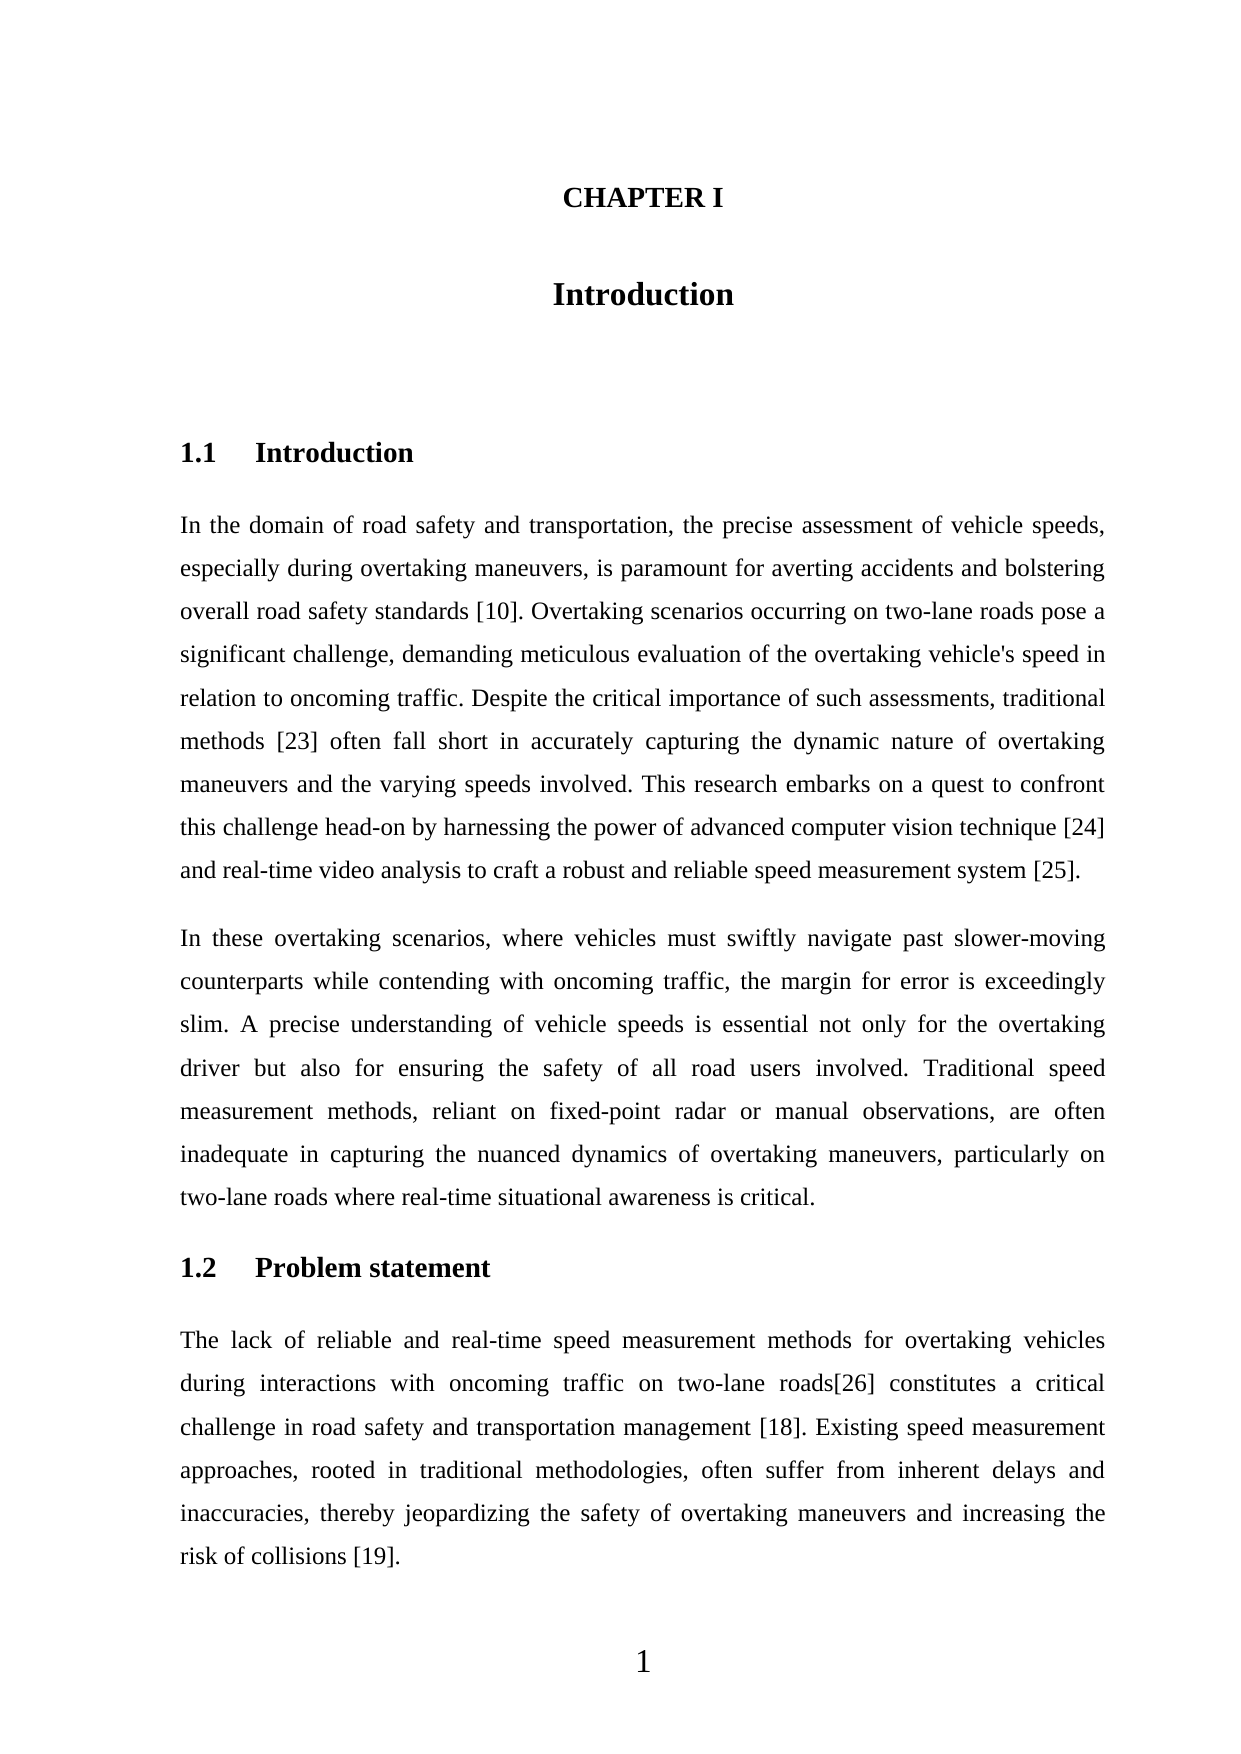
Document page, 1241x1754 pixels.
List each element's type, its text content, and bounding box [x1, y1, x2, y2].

list Problem statement [180, 1250, 1106, 1284]
text Introduction [180, 274, 1106, 312]
text In the domain of road safety and transportation, the precise assessment of vehicle speeds, especially during overtaking maneuvers, is paramount for averting accidents and bolstering overall road safety standards [10]. Overtaking scenarios occurring on two-lane roads pose a significant challenge, demanding meticulous evaluation of the overtaking vehicle's speed in relation to oncoming traffic. Despite the critical importance of such assessments, traditional methods [23] often fall short in accurately capturing the dynamic nature of overtaking maneuvers and the varying speeds involved. This research embarks on a quest to confront this challenge head-on by harnessing the power of advanced computer vision technique [24] and real-time video analysis to craft a robust and reliable speed measurement system [25]. [180, 510, 1106, 884]
list Introduction [180, 435, 1106, 468]
text CHAPTER I [180, 181, 1106, 214]
text The lack of reliable and real-time speed measurement methods for overtaking vehicles during interactions with oncoming traffic on two-lane roads[26] constitutes a critical challenge in road safety and transportation management [18]. Existing speed measurement approaches, rooted in traditional methodologies, often suffer from inherent delays and inaccuracies, thereby jeopardizing the safety of overtaking maneuvers and increasing the risk of collisions [19]. [180, 1325, 1106, 1570]
text In these overtaking scenarios, where vehicles must swiftly navigate past slower-moving counterparts while contending with oncoming traffic, the margin for error is exceedingly slim. A precise understanding of vehicle speeds is essential not only for the overtaking driver but also for ensuring the safety of all road users involved. Traditional speed measurement methods, reliant on fixed-point radar or manual observations, are often inadequate in capturing the nuanced dynamics of overtaking maneuvers, particularly on two-lane roads where real-time situational awareness is critical. [180, 923, 1106, 1211]
